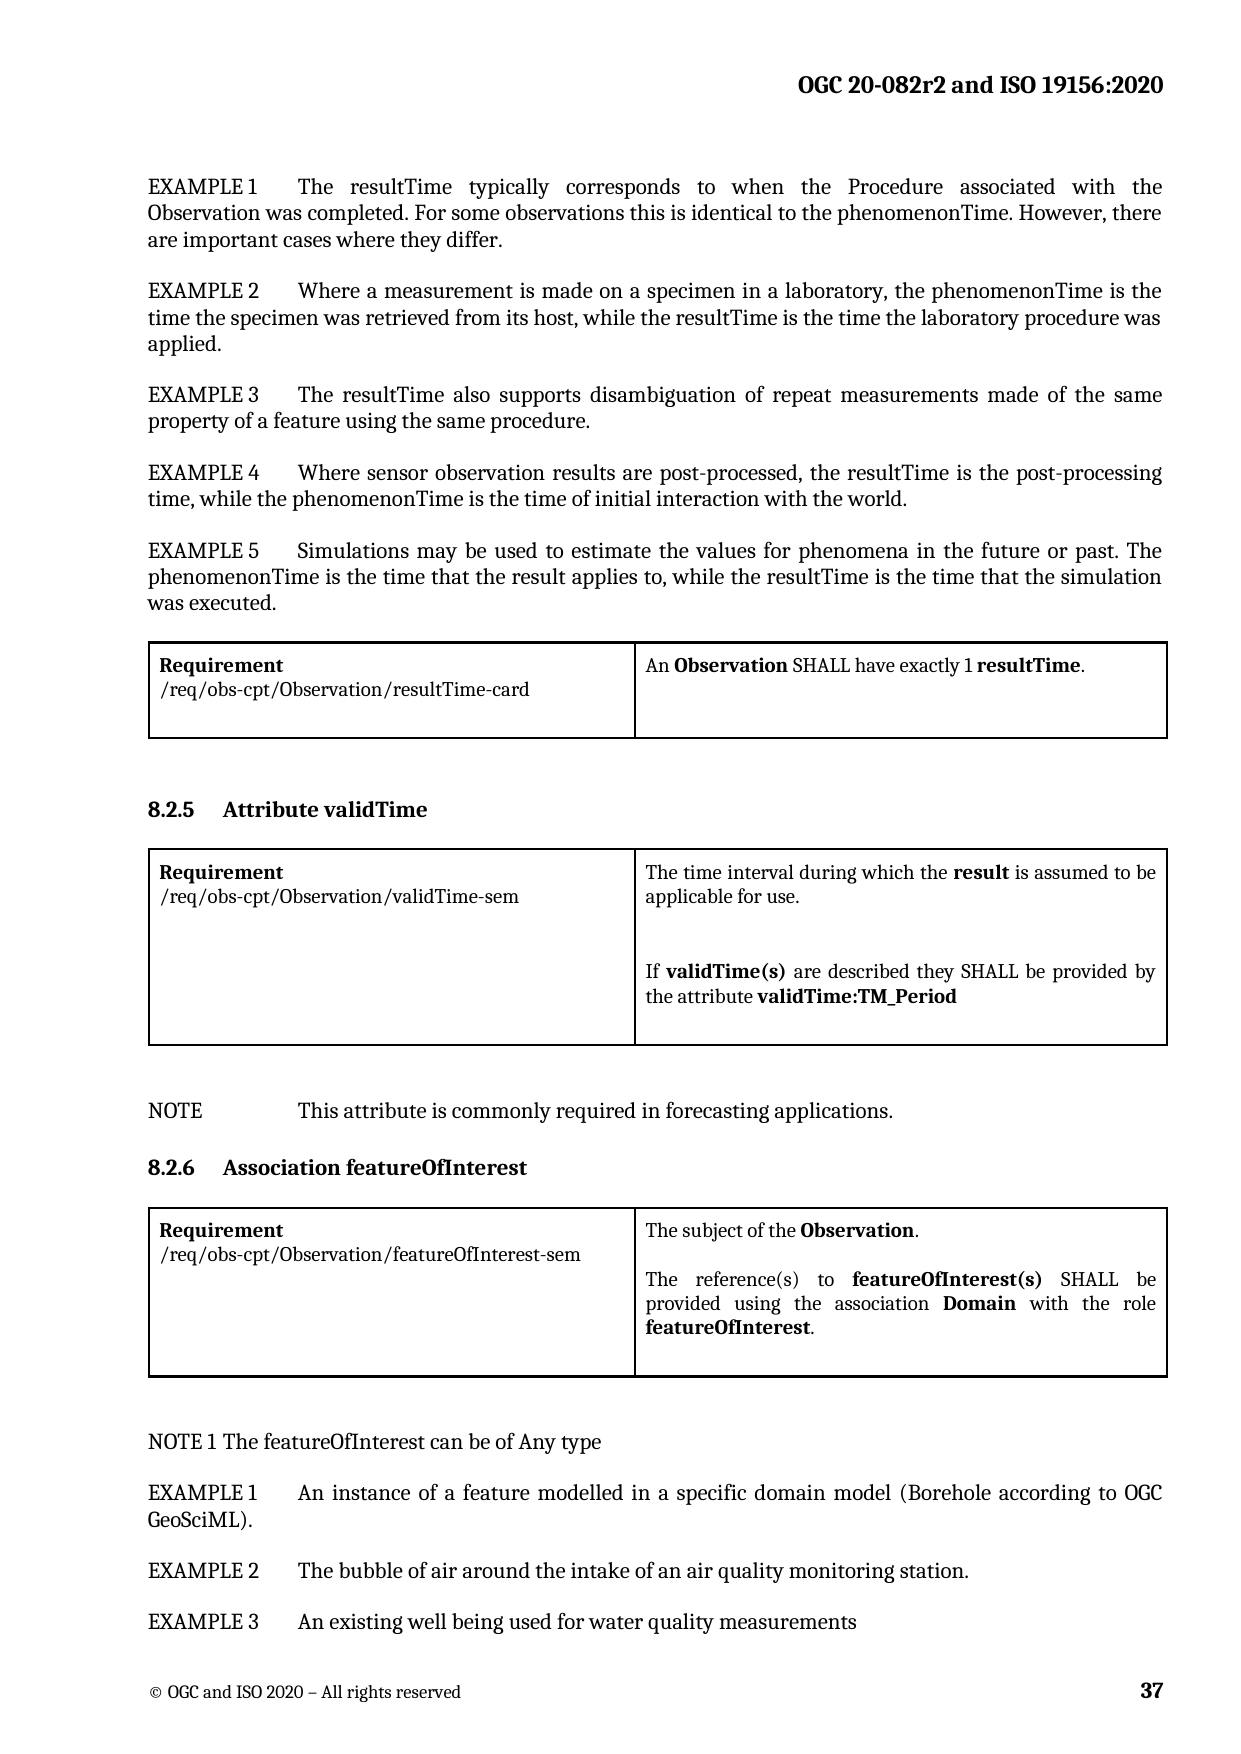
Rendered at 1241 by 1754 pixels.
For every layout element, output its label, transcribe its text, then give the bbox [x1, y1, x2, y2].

table_header The time interval during which the result is assumed to be applicable for use. If validTime(s) are described they SHALL be provided by the attribute validTime:TM_Period [636, 850, 1166, 1044]
table_header Requirement /req/obs-cpt/Observation/validTime-sem [150, 850, 634, 1044]
text EXAMPLE 4 Where sensor observation results are post-processed, the resultTime is the post-processing time, while the phenomenonTime is the time of initial interaction with the world. [148, 460, 1163, 512]
text EXAMPLE 3 The resultTime also supports disambiguation of repeat measurements made of the same property of a feature using the same procedure. [148, 382, 1163, 435]
table_header The subject of the Observation. The reference(s) to featureOfInterest(s) SHALL be provided using the association Domain with the role featureOfInterest. [636, 1209, 1166, 1375]
text EXAMPLE 2 The bubble of air around the intake of an air quality monitoring station [148, 1558, 1163, 1584]
table_header Requirement /req/obs-cpt/Observation/resultTime-card [150, 644, 634, 737]
text EXAMPLE 1 An instance of a feature modelled in a specific domain model (Borehole according to OGC GeoSciML) [148, 1480, 1163, 1533]
text EXAMPLE 5 Simulations may be used to estimate the values for phenomena in the future or past. The phenomenonTime is the time that the result applies to, while the resultTime is the time that the simulation was executed. [148, 537, 1163, 616]
text EXAMPLE 3 An existing well being used for water quality measurements [148, 1609, 1163, 1636]
text NOTE This attribute is commonly required in forecasting applications. [148, 1098, 1163, 1124]
table_header An Observation SHALL have exactly 1 resultTime. [636, 644, 1166, 737]
subtitle Association featureOfInterest [148, 1155, 1163, 1182]
text EXAMPLE 1 The resultTime typically corresponds to when the Procedure associated with the Observation was completed. For some observations this is identical to the phenomenonTime. However, there are important cases where they differ. [148, 174, 1163, 253]
text NOTE 1 The featureOfInterest can be of Any type [148, 1429, 1163, 1455]
text EXAMPLE 2 Where a measurement is made on a specimen in a laboratory, the phenomenonTime is the time the specimen was retrieved from its host, while the resultTime is the time the laboratory procedure was applied. [148, 278, 1163, 357]
table_header Requirement /req/obs-cpt/Observation/featureOfInterest-sem [150, 1209, 634, 1375]
subtitle Attribute validTime [148, 797, 1163, 823]
